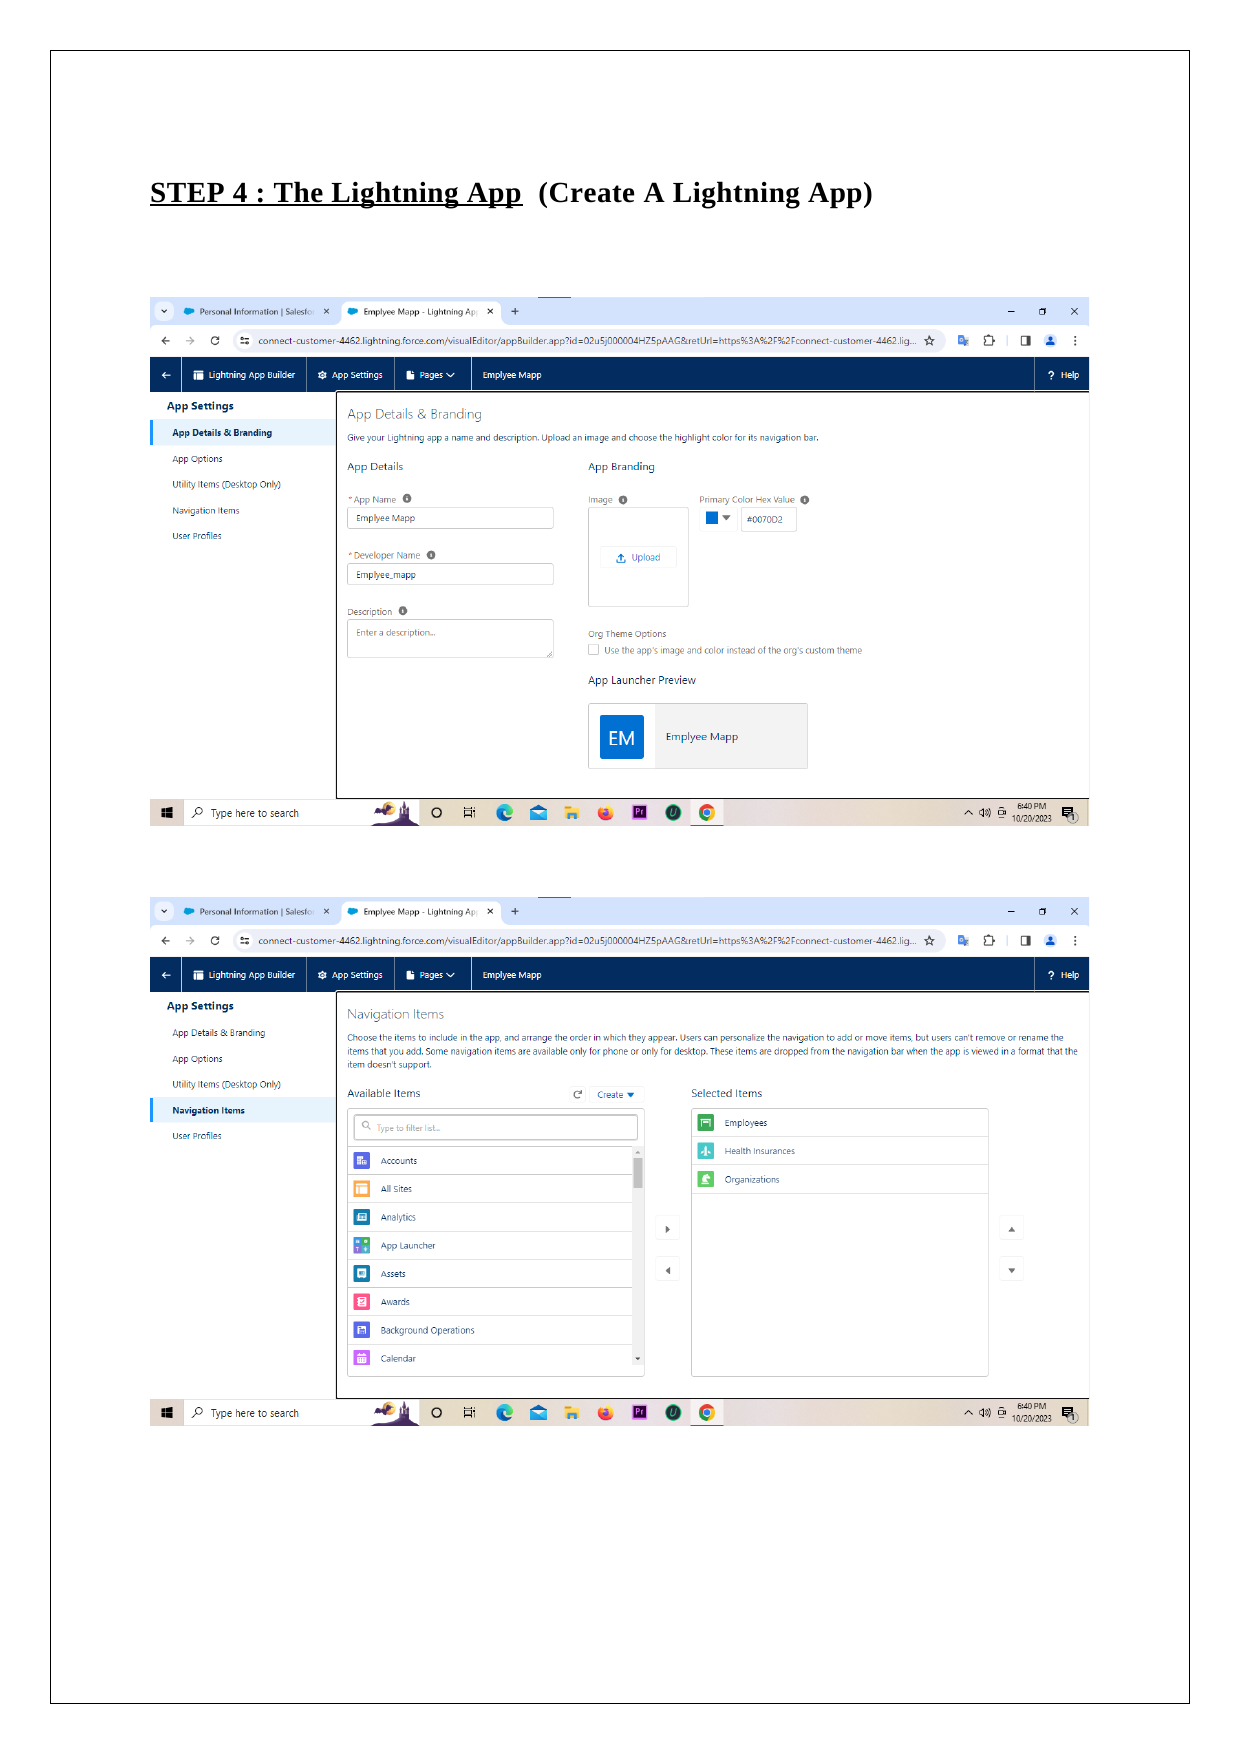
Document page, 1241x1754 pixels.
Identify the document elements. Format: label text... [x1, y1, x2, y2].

picture [150, 297, 1090, 826]
picture [150, 897, 1090, 1426]
text STEP 4 : The Lightning App (Create A Lightning App) [150, 175, 1090, 208]
